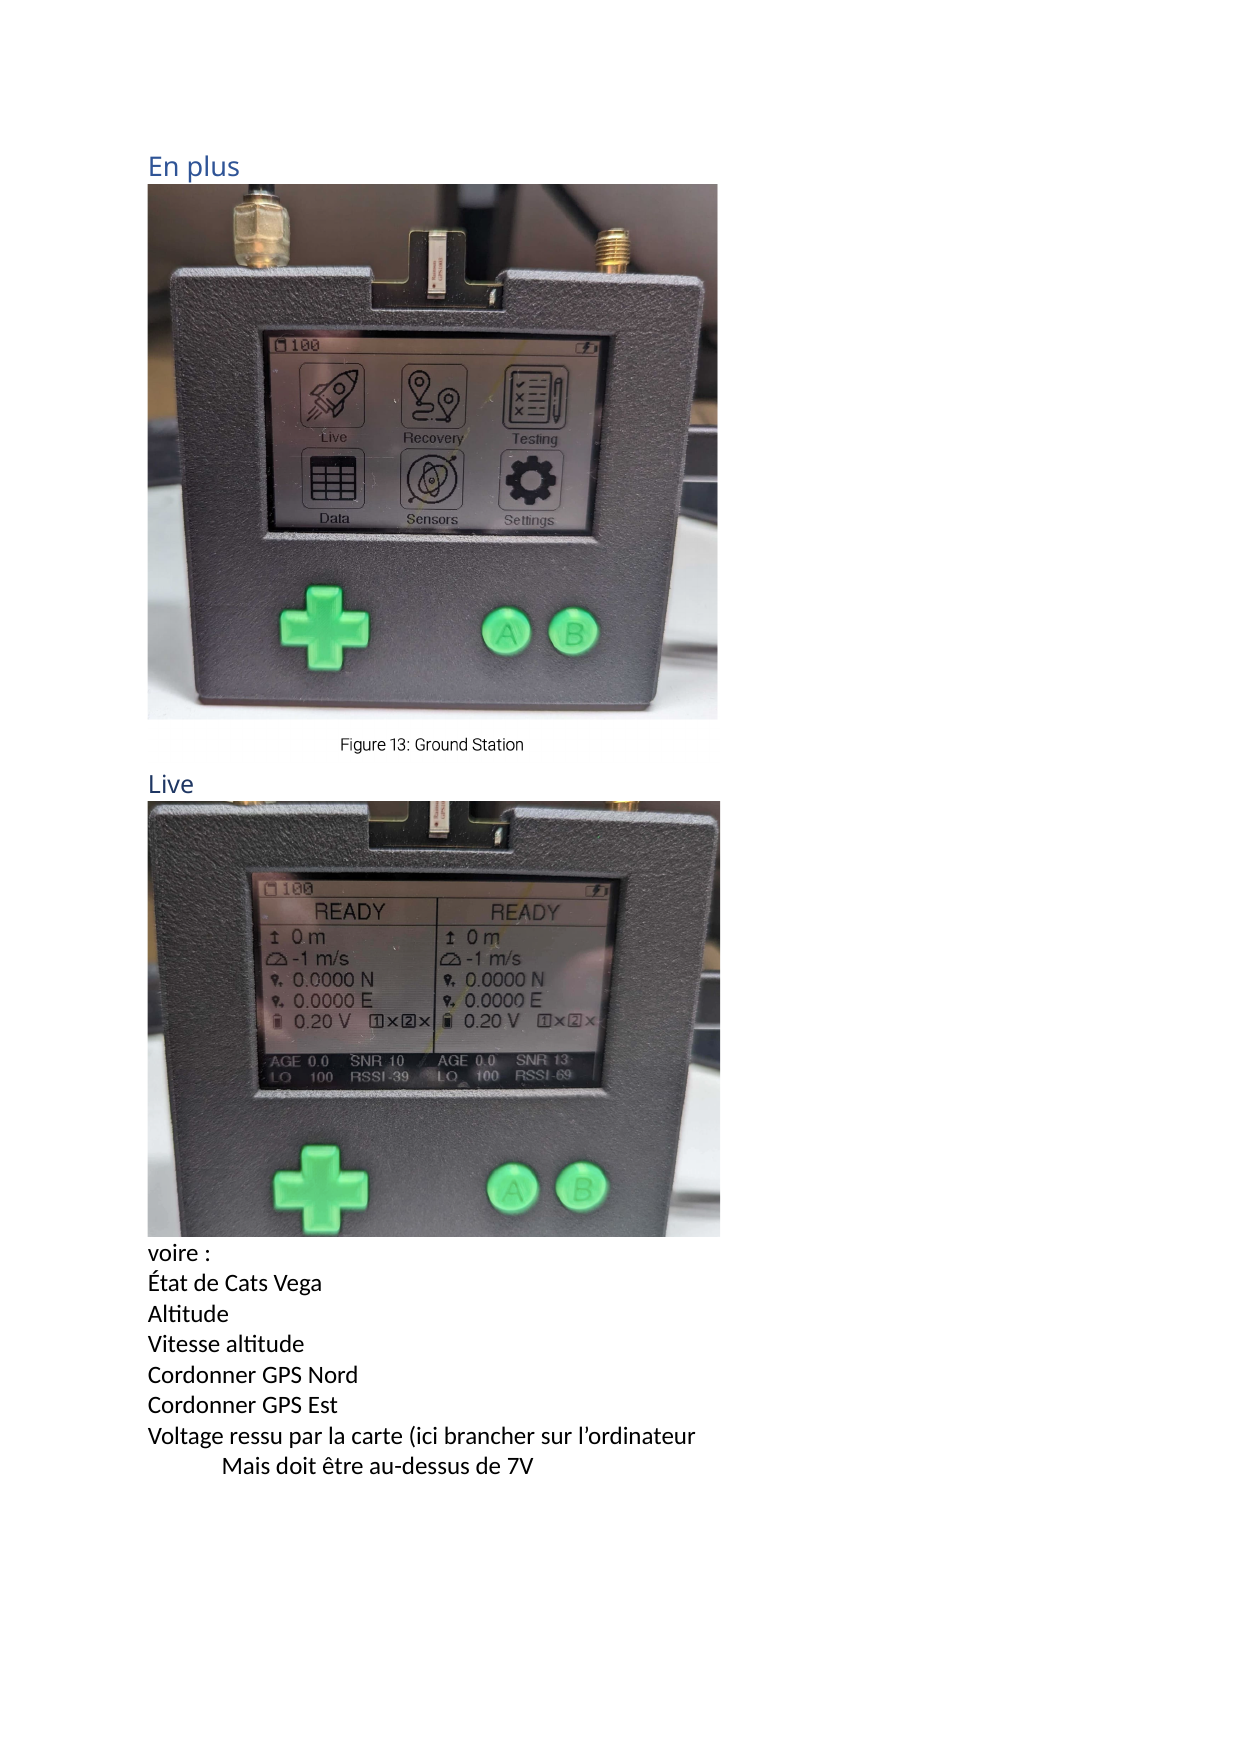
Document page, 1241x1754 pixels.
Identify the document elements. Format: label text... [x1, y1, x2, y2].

subtitle En plus [148, 148, 1093, 184]
text Altitude [148, 1298, 1093, 1328]
subtitle Live [148, 767, 1093, 801]
text voire : [148, 1237, 1093, 1267]
picture [147, 801, 721, 1237]
text Voltage ressu par la carte (ici brancher sur l’ordinateur [148, 1420, 1093, 1450]
picture [147, 184, 721, 763]
text Cordonner GPS Est [148, 1389, 1093, 1420]
text Cordonner GPS Nord [148, 1359, 1093, 1389]
text État de Cats Vega [148, 1267, 1093, 1298]
text Vitesse altitude [148, 1328, 1093, 1359]
text Mais doit être au-dessus de 7V [148, 1450, 1093, 1481]
